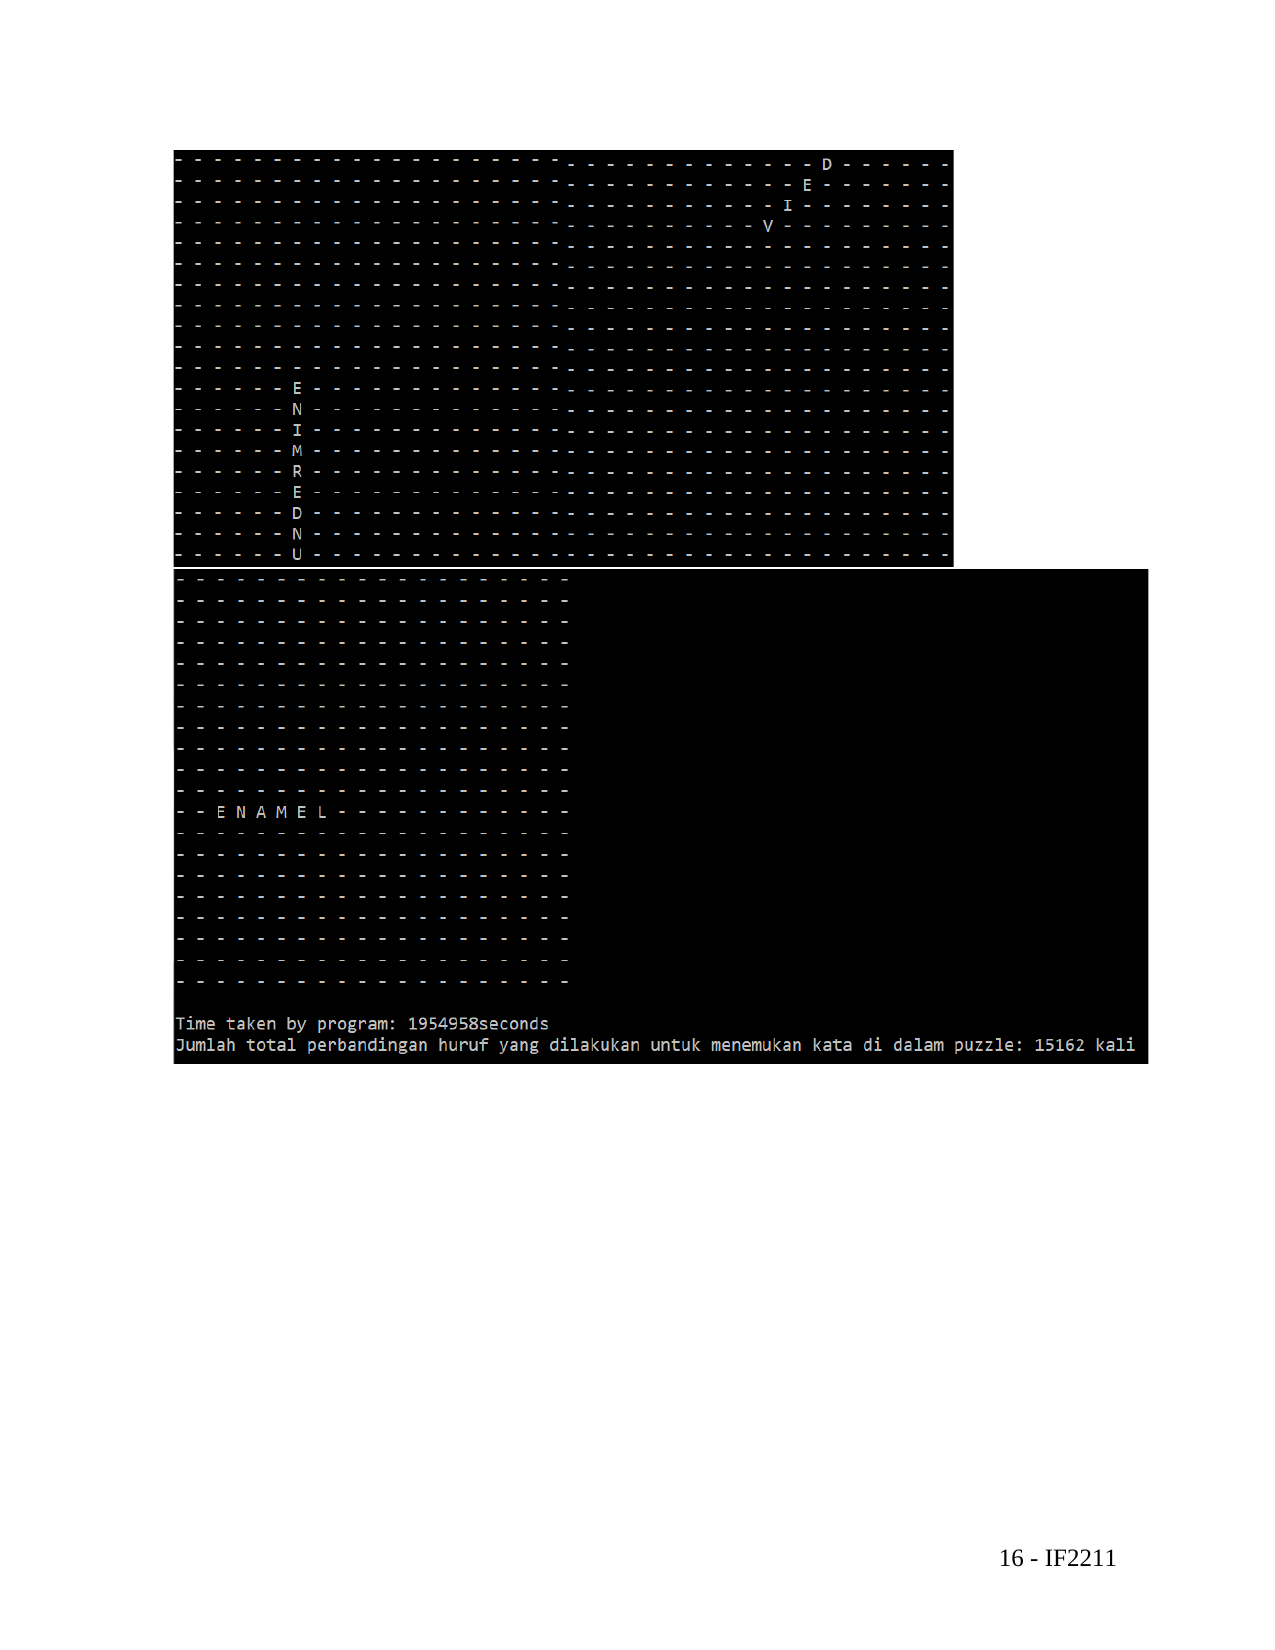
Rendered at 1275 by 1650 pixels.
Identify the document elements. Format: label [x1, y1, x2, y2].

picture [173, 569, 1149, 1064]
picture [173, 150, 954, 567]
